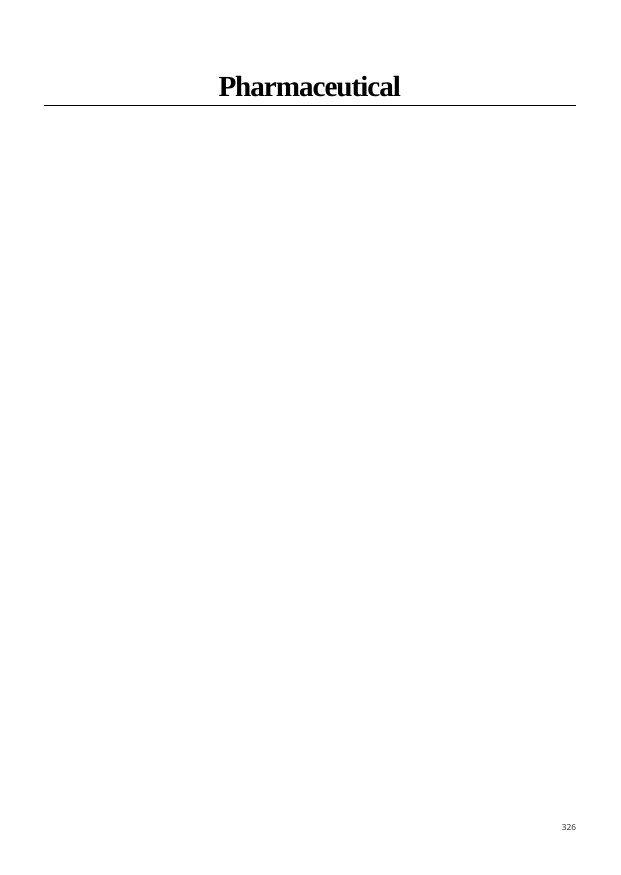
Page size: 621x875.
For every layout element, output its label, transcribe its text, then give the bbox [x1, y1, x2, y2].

subtitle Pharmaceutical [44, 69, 576, 105]
